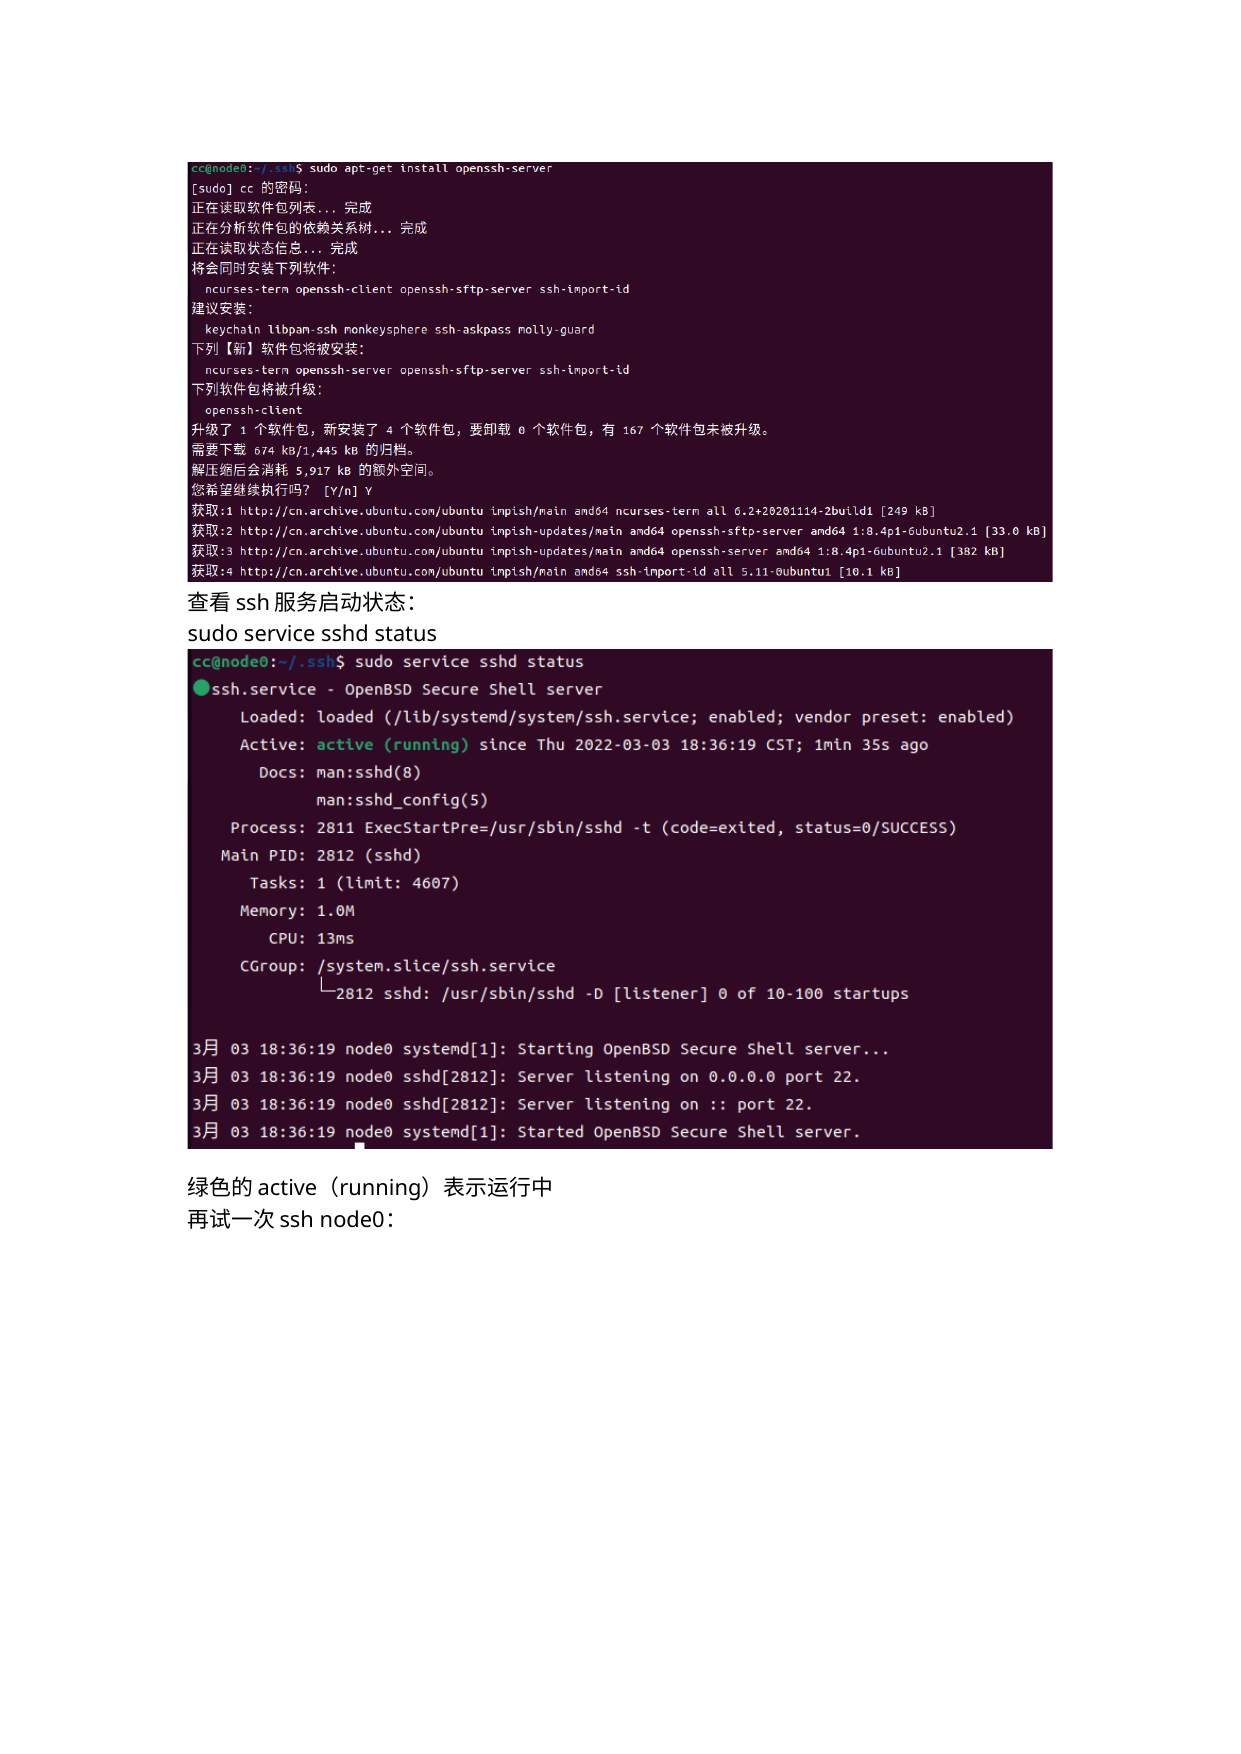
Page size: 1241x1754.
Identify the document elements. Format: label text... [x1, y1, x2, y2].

text 查看ssh服务启动状态： [187, 584, 1053, 617]
picture [187, 162, 1053, 582]
picture [187, 649, 1053, 1149]
text 再试一次ssh node0： [187, 1202, 1053, 1234]
text 绿色的active（running）表示运行中 [187, 1169, 1053, 1202]
text sudo service sshd status [187, 617, 1053, 649]
